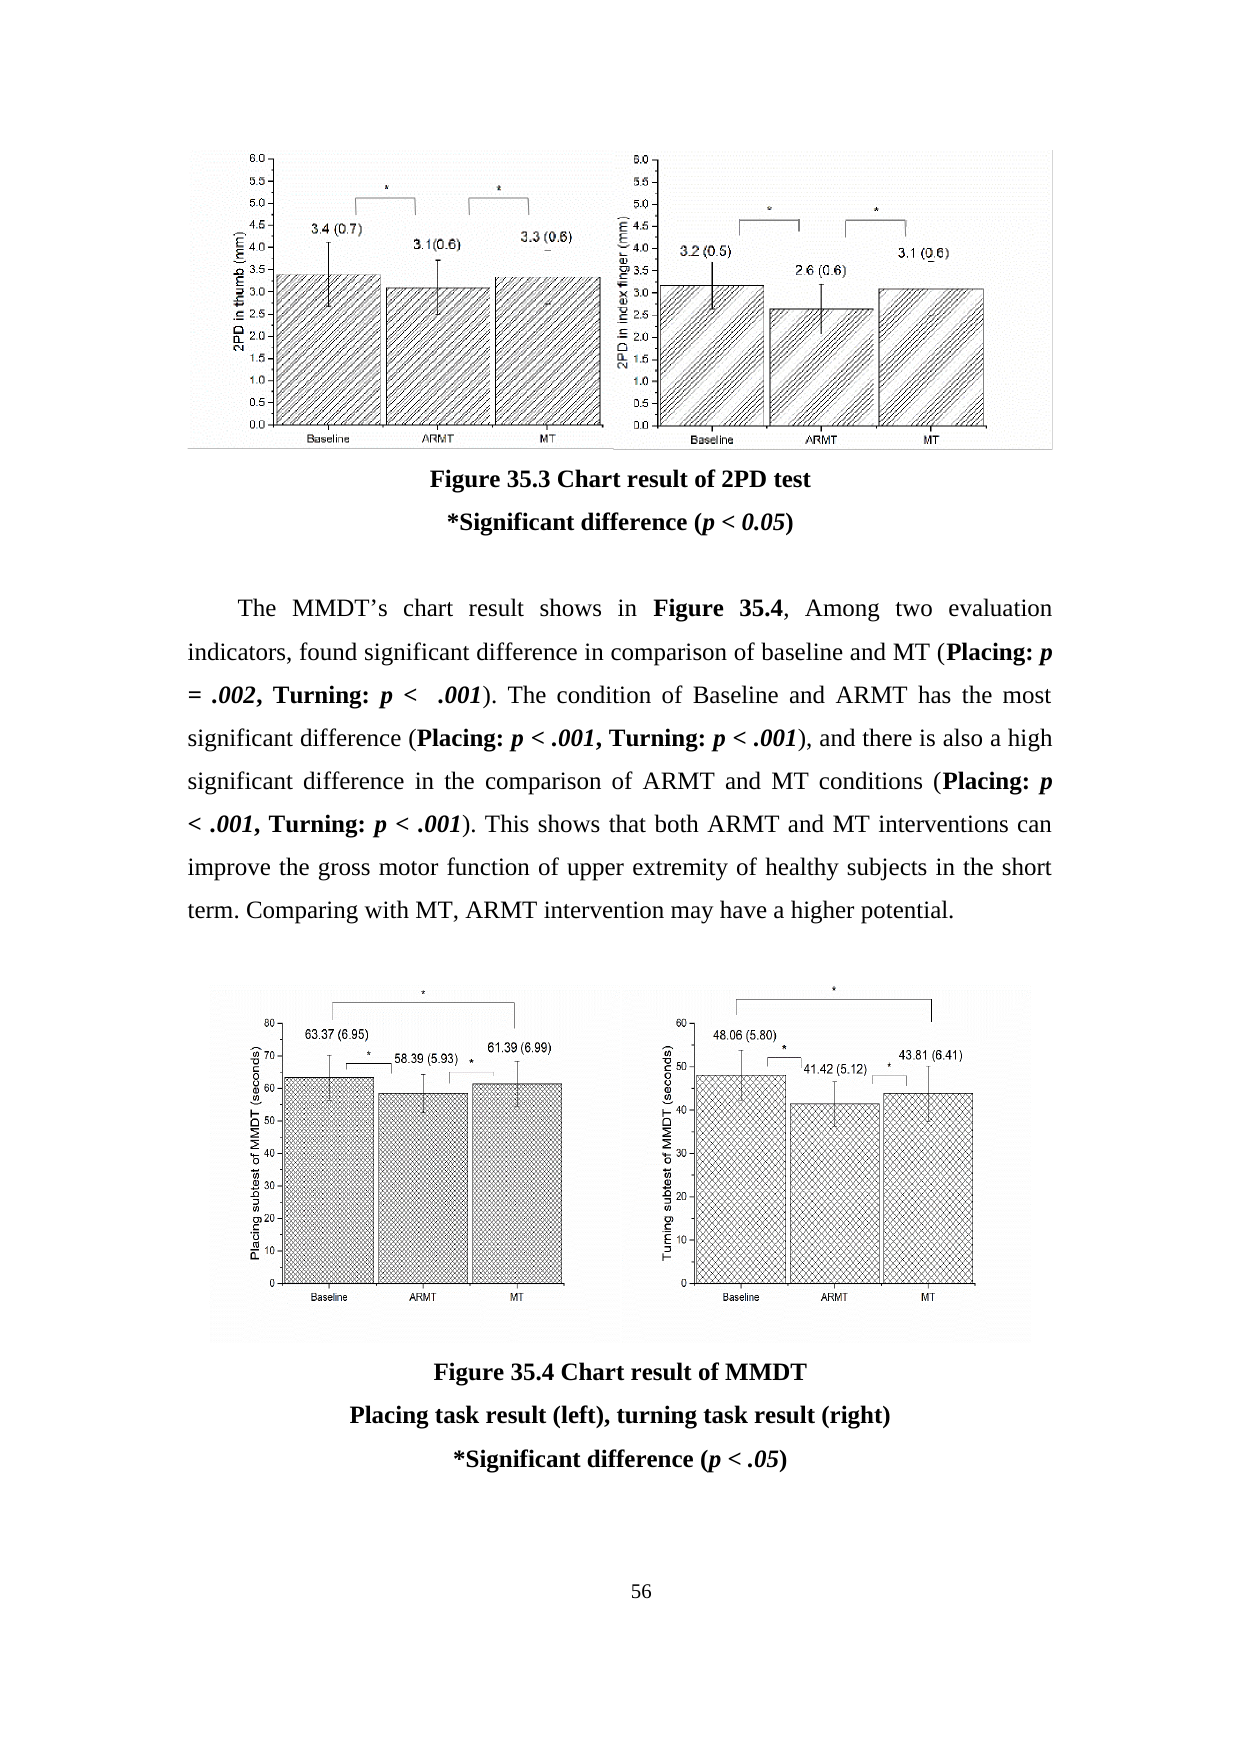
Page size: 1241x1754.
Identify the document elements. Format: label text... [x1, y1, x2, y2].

text The MMDT’s chart result shows in Figure 35.4, Among two evaluation indicators, found significant difference in comparison of baseline and MT (Placing: p = .002, Turning: p < .001). The condition of Baseline and ARMT has the most significant difference (Placing: p < .001, Turning: p < .001), and there is also a high significant difference in the comparison of ARMT and MT conditions (Placing: p < .001, Turning: p < .001). This shows that both ARMT and MT interventions can improve the gross motor function of upper extremity of healthy subjects in the short term. Comparing with MT, ARMT intervention may have a higher potential. [187, 593, 1053, 924]
text *Significant difference (p < .05) [187, 1444, 1053, 1472]
text Placing task result (left), turning task result (right) [187, 1401, 1053, 1429]
text Figure 35.4 Chart result of MMDT [187, 1357, 1053, 1386]
picture [208, 981, 1032, 1343]
text Figure 35.3 Chart result of 2PD test [187, 464, 1053, 493]
picture [187, 150, 1053, 450]
text *Significant difference (p < 0.05) [187, 507, 1053, 536]
